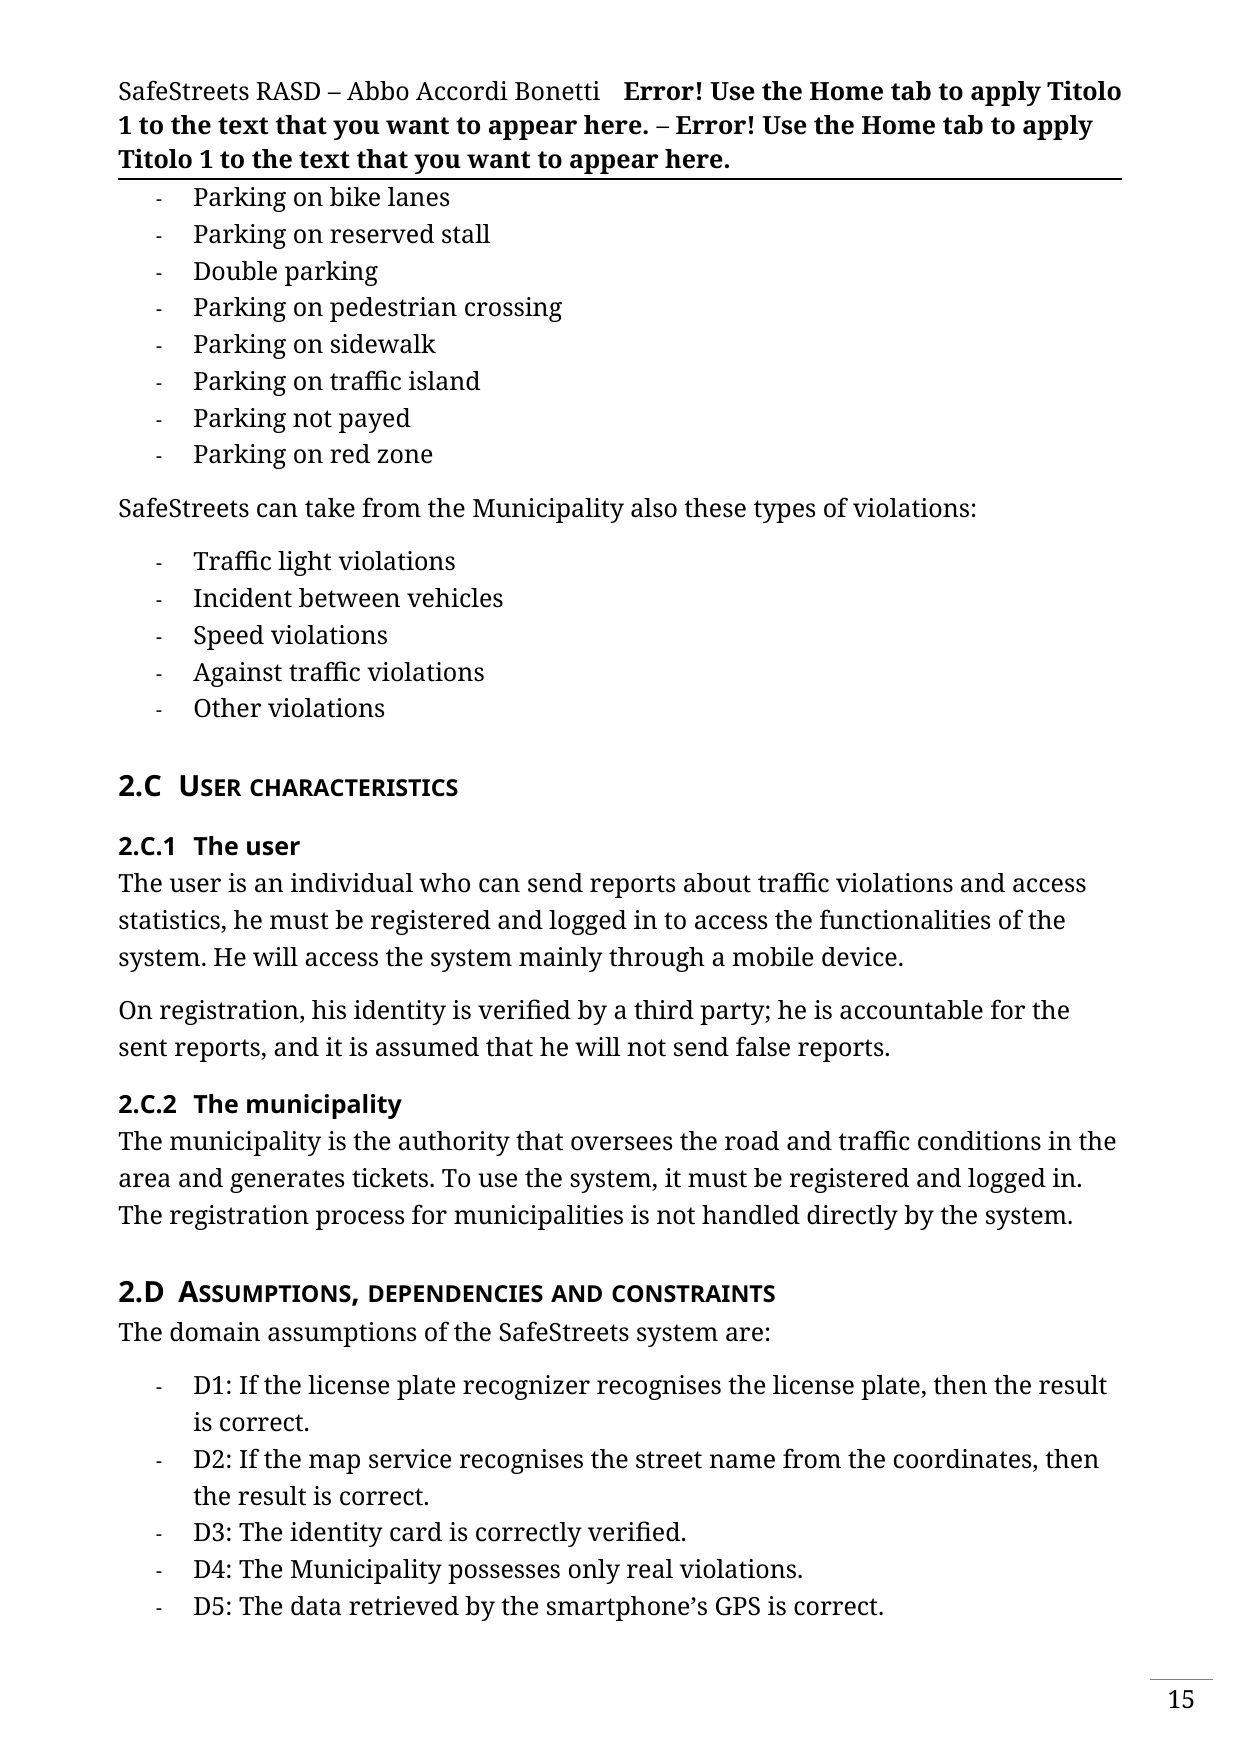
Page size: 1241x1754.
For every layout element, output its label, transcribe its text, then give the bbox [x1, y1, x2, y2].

list Double parking [156, 253, 1122, 287]
subtitle Assumptions, dependencies and constraints [118, 1272, 1122, 1311]
list Against traffic violations [156, 654, 1122, 688]
list D2: If the map service recognises the street name from the coordinates, then the result is correct. [156, 1441, 1122, 1512]
subtitle The municipality [118, 1087, 1122, 1121]
subtitle User characteristics [118, 765, 1122, 805]
list Traffic light violations [156, 544, 1122, 578]
subtitle The user [118, 829, 1122, 863]
list Other violations [156, 691, 1122, 725]
text On registration, his identity is verified by a third party; he is accountable for the sent reports, and it is assumed that he will not send false reports. [118, 993, 1122, 1063]
list Parking on sidewalk [156, 327, 1122, 361]
list D5: The data retrieved by the smartphone’s GPS is correct. [156, 1588, 1122, 1622]
list Parking not payed [156, 400, 1122, 434]
list D1: If the license plate recognizer recognises the license plate, then the result is correct. [156, 1368, 1122, 1439]
list Incident between vehicles [156, 581, 1122, 615]
list Parking on red zone [156, 437, 1122, 471]
list Parking on traffic island [156, 363, 1122, 397]
text The municipality is the authority that oversees the road and traffic conditions in the area and generates tickets. To use the system, it must be registered and logged in. The registration process for municipalities is not handled directly by the system. [118, 1124, 1122, 1231]
list Parking on pedestrian crossing [156, 290, 1122, 324]
list D3: The identity card is correctly verified. [156, 1515, 1122, 1549]
list Parking on reserved stall [156, 216, 1122, 250]
text SafeStreets can take from the Municipality also these types of violations: [118, 490, 1122, 524]
text The user is an individual who can send reports about traffic violations and access statistics, he must be registered and logged in to access the functionalities of the system. He will access the system mainly through a mobile device. [118, 866, 1122, 973]
list Speed violations [156, 617, 1122, 651]
list D4: The Municipality possesses only real violations. [156, 1552, 1122, 1586]
list Parking on bike lanes [156, 180, 1122, 214]
text The domain assumptions of the SafeStreets system are: [118, 1314, 1122, 1348]
